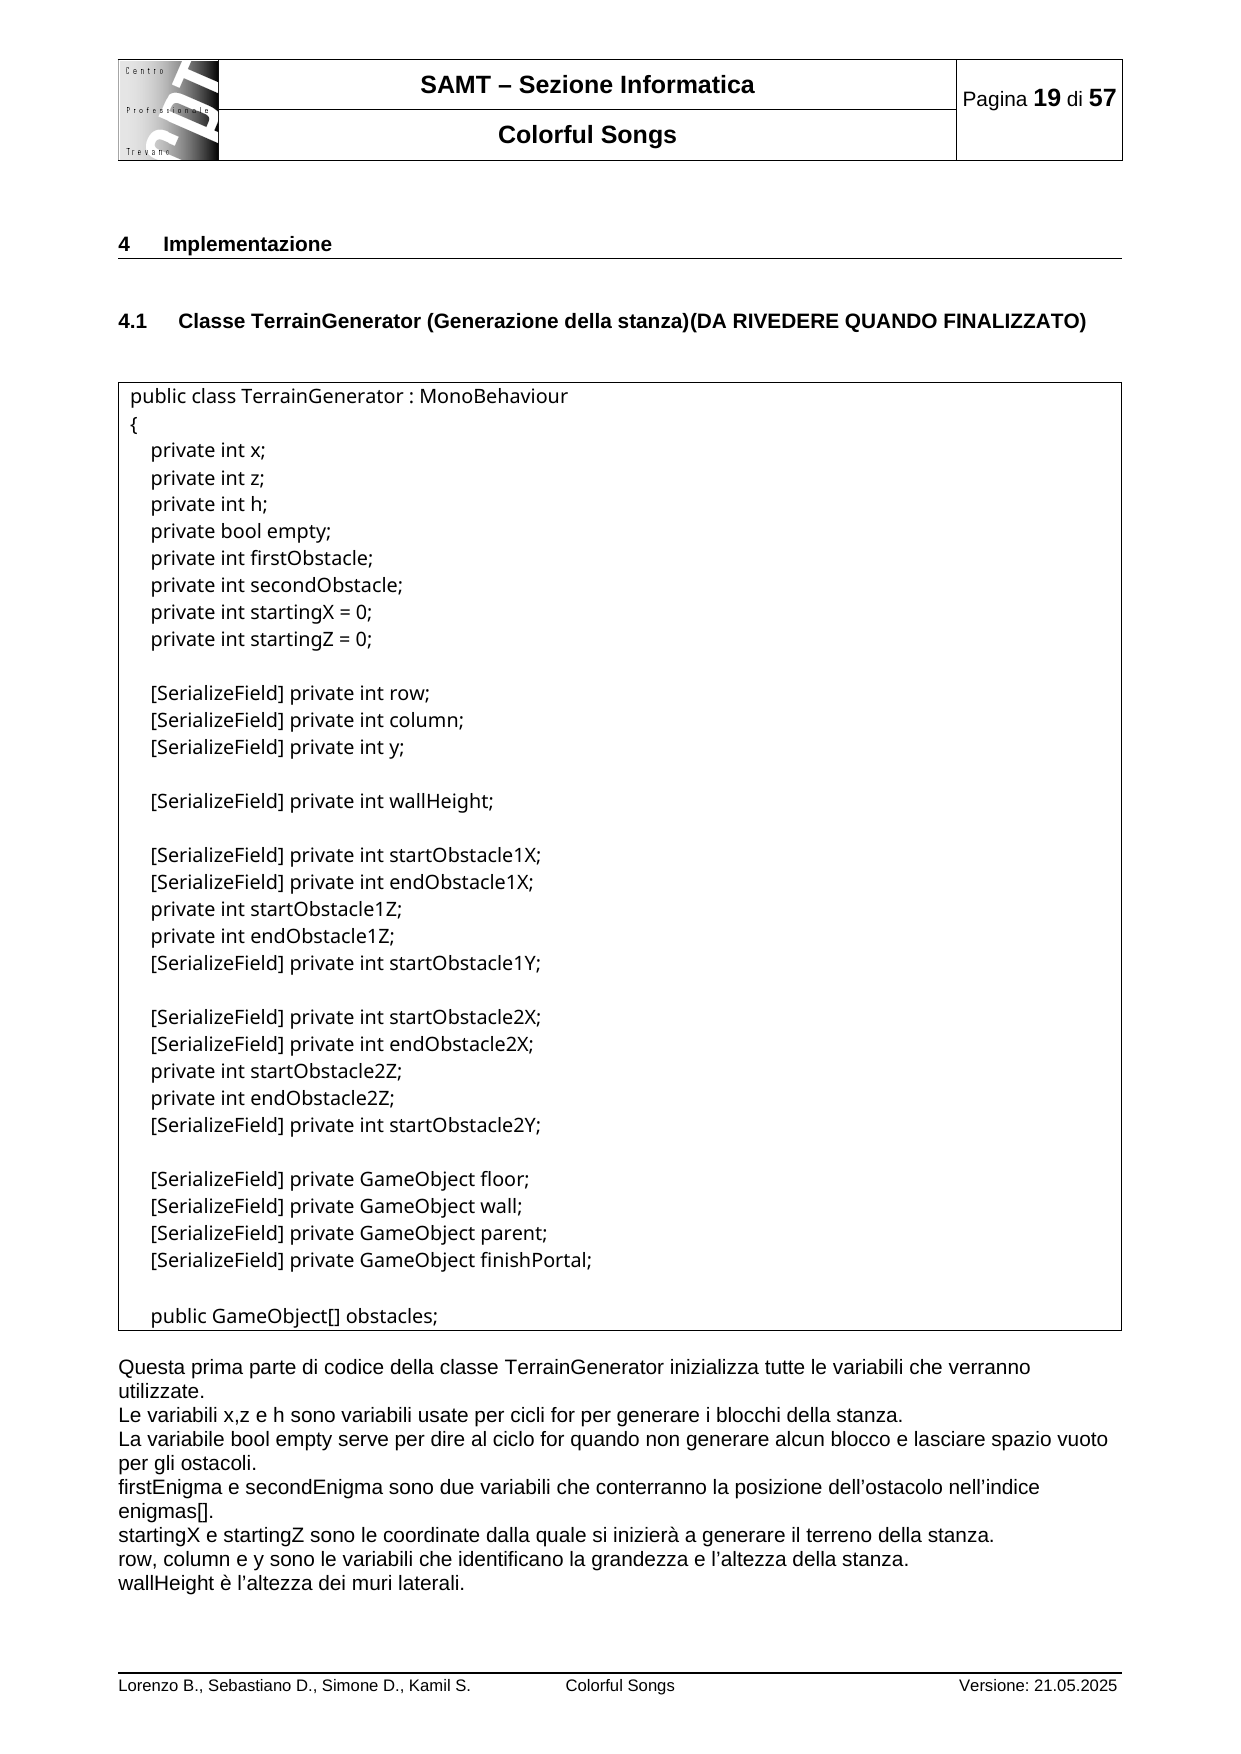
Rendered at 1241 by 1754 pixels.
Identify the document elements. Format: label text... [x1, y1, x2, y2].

text Le variabili x,z e h sono variabili usate per cicli for per generare i blocchi della stanza. [118, 1403, 1122, 1427]
text startingX e startingZ sono le coordinate dalla quale si inizierà a generare il terreno della stanza. [118, 1522, 1122, 1546]
text wallHeight è l’altezza dei muri laterali. [118, 1570, 1122, 1594]
picture [118, 60, 219, 160]
subtitle Implementazione [118, 232, 1122, 258]
subtitle Classe TerrainGenerator (Generazione della stanza)(DA RIVEDERE QUANDO FINALIZZATO) [118, 309, 1122, 357]
table_header public class TerrainGenerator : MonoBehaviour { private int x; private int z; private int h; private bool empty; private int firstObstacle; private int secondObstacle; private int startingX = 0; private int startingZ = 0; [SerializeField] private int row; [SerializeField] private int column; [SerializeField] private int y; [SerializeField] private int wallHeight; [SerializeField] private int startObstacle1X; [SerializeField] private int endObstacle1X; private int startObstacle1Z; private int endObstacle1Z; [SerializeField] private int startObstacle1Y; [SerializeField] private int startObstacle2X; [SerializeField] private int endObstacle2X; private int startObstacle2Z; private int endObstacle2Z; [SerializeField] private int startObstacle2Y; [SerializeField] private GameObject floor; [SerializeField] private GameObject wall; [SerializeField] private GameObject parent; [SerializeField] private GameObject finishPortal; public GameObject[] obstacles; [119, 383, 1121, 1330]
text firstEnigma e secondEnigma sono due variabili che conterranno la posizione dell’ostacolo nell’indice enigmas[]. [118, 1474, 1122, 1522]
text Questa prima parte di codice della classe TerrainGenerator inizializza tutte le variabili che verranno utilizzate. [118, 1355, 1122, 1403]
text La variabile bool empty serve per dire al ciclo for quando non generare alcun blocco e lasciare spazio vuoto per gli ostacoli. [118, 1427, 1122, 1474]
text row, column e y sono le variabili che identificano la grandezza e l’altezza della stanza. [118, 1546, 1122, 1570]
